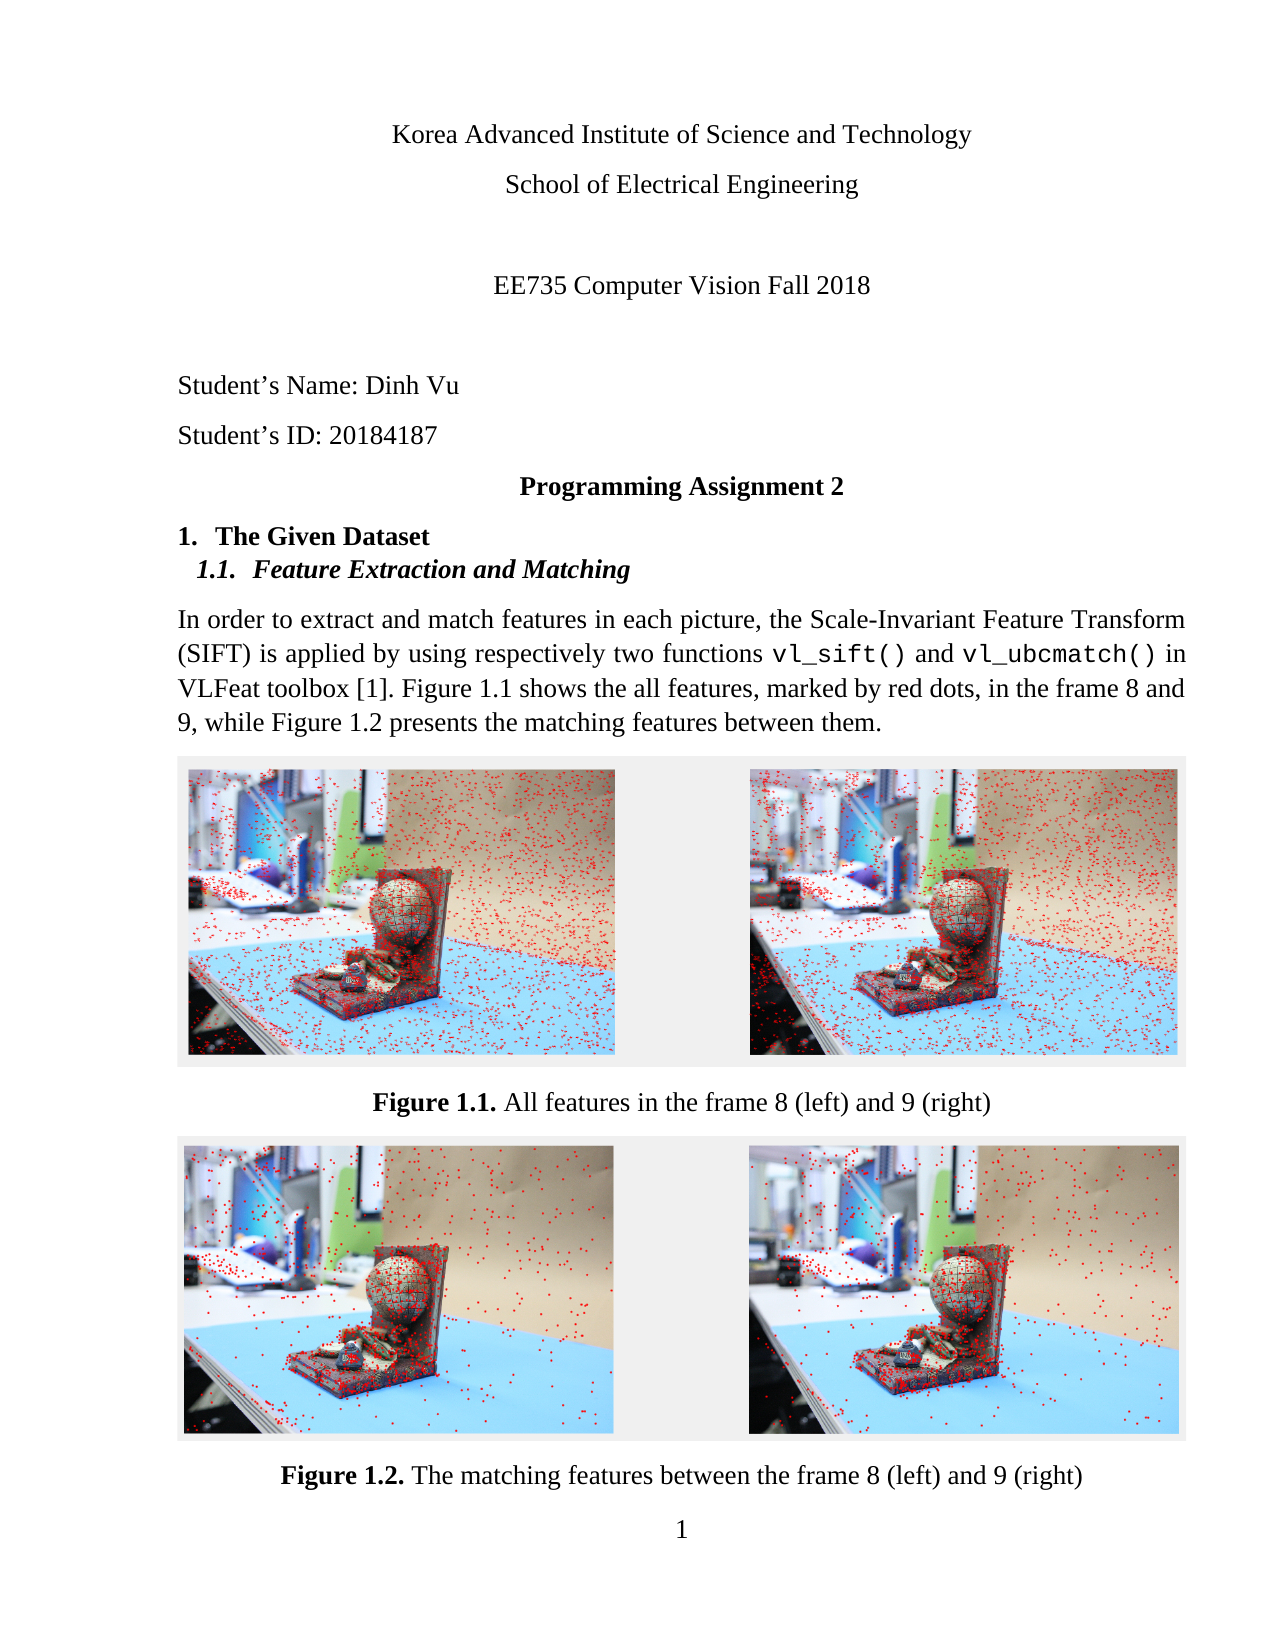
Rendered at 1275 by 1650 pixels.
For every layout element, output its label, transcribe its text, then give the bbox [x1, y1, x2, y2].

text Korea Advanced Institute of Science and Technology [177, 118, 1186, 149]
text In order to extract and match features in each picture, the Scale-Invariant Feature Transform (SIFT) is applied by using respectively two functions vl_sift() and vl_ubcmatch() in VLFeat toolbox [1]. Figure 1.1 shows the all features, marked by red dots, in the frame 8 and 9, while Figure 1.2 presents the matching features between them. [177, 603, 1186, 737]
text Figure 1.1. All features in the frame 8 (left) and 9 (right) [177, 1086, 1186, 1117]
text Student’s Name: Dinh Vu [177, 369, 1186, 400]
text School of Electrical Engineering [177, 168, 1186, 199]
text Figure 1.2. The matching features between the frame 8 (left) and 9 (right) [177, 1459, 1186, 1490]
picture [177, 1136, 1187, 1441]
picture [177, 756, 1187, 1067]
text EE735 Computer Vision Fall 2018 [177, 269, 1186, 300]
list The Given Dataset [177, 520, 1186, 551]
text Programming Assignment 2 [177, 469, 1186, 501]
text Student’s ID: 20184187 [177, 419, 1186, 451]
list Feature Extraction and Matching [196, 553, 1186, 584]
